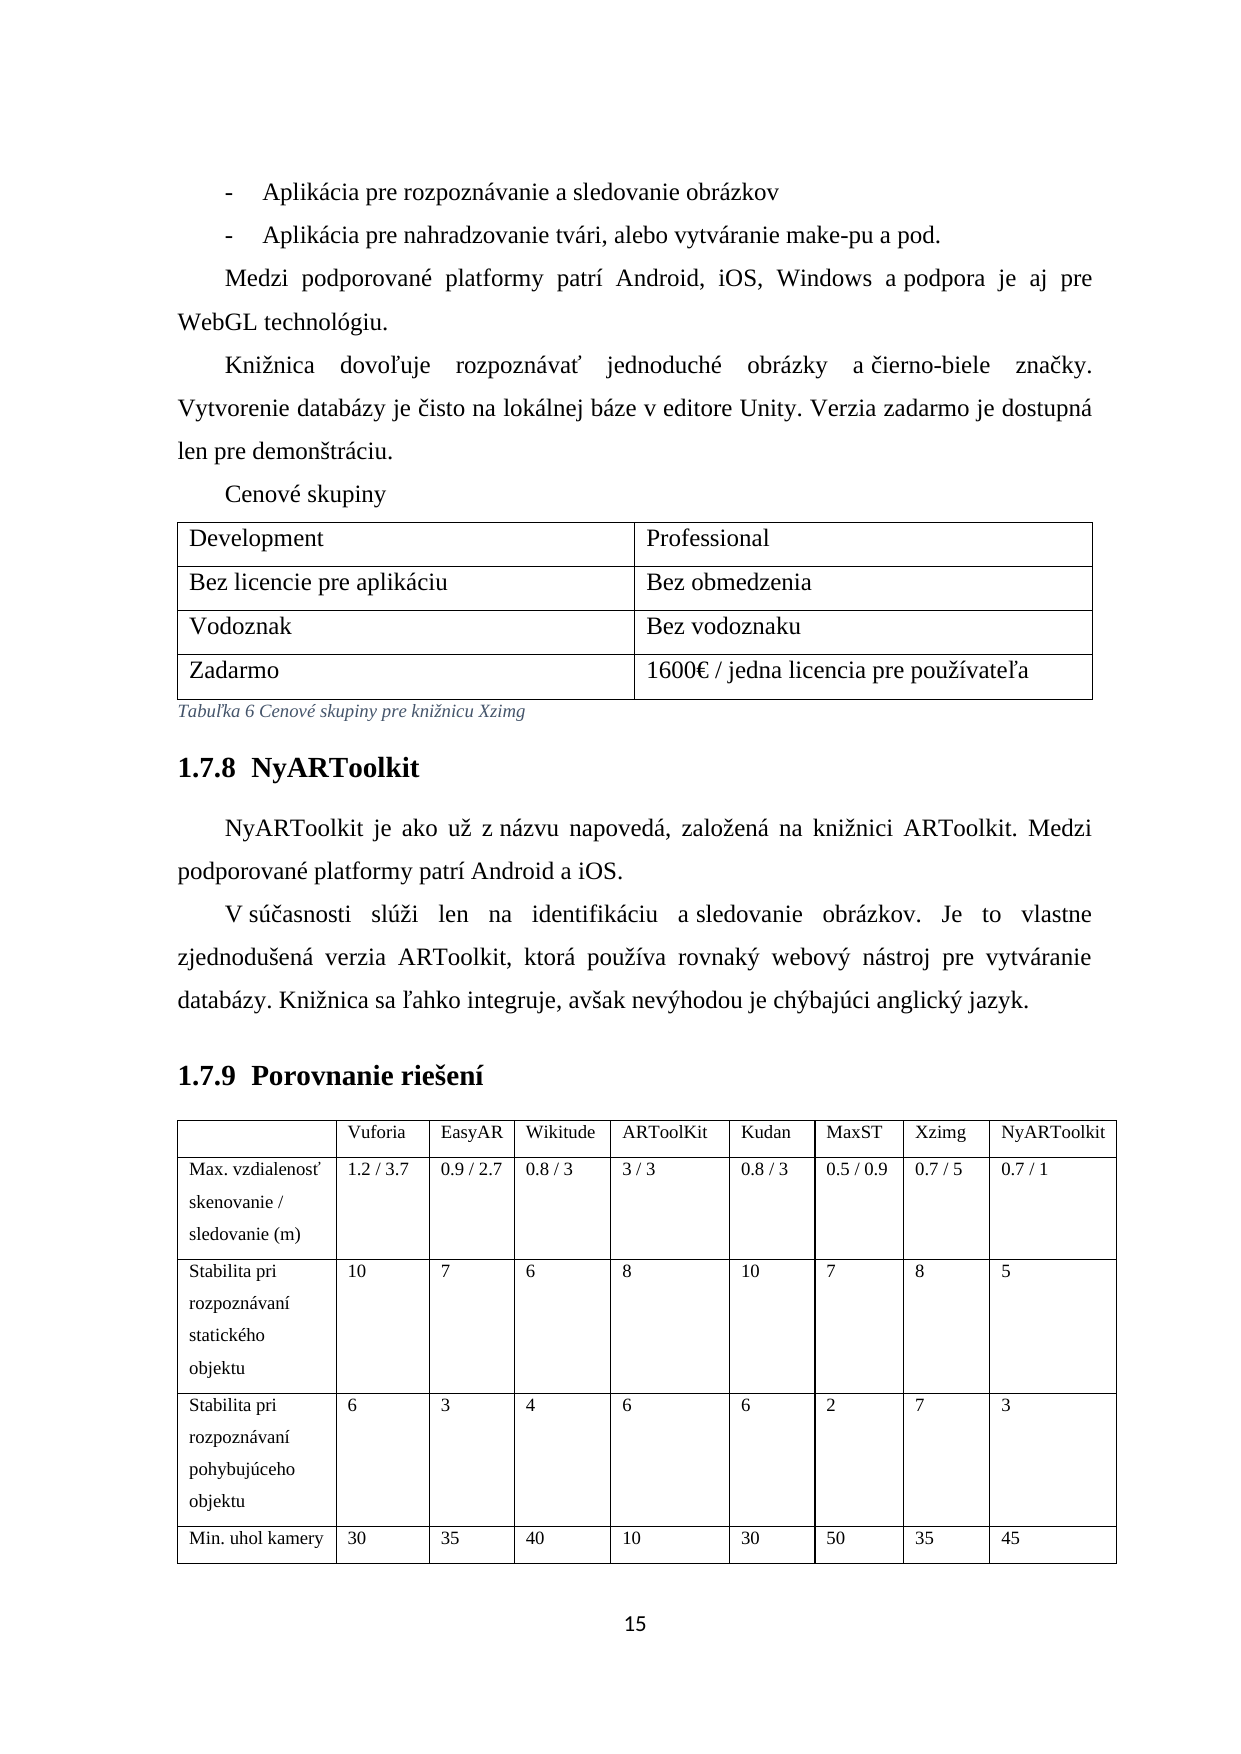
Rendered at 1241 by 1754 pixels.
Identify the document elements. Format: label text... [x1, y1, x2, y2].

table_cell 30 [337, 1527, 429, 1563]
table_cell 40 [515, 1527, 610, 1563]
text Medzi podporované platformy patrí Android, iOS, Windows a podpora je aj pre WebGL technológiu. [177, 263, 1092, 335]
table_cell Vodoznak [178, 611, 634, 654]
text Porovnanie riešení [177, 1058, 1092, 1091]
table_cell 7 [430, 1260, 514, 1392]
table_header ARToolKit [611, 1121, 729, 1157]
table_cell 0.5 / 0.9 [816, 1158, 903, 1259]
table_cell 3 / 3 [611, 1158, 729, 1259]
table_cell 45 [990, 1527, 1116, 1563]
table_cell 8 [611, 1260, 729, 1392]
table_cell 4 [515, 1394, 610, 1526]
table_cell Max. vzdialenosť skenovanie / sledovanie (m) [178, 1158, 336, 1259]
table_cell 50 [816, 1527, 903, 1563]
table_header Kudan [730, 1121, 814, 1157]
table_cell 3 [430, 1394, 514, 1526]
table_cell 0.8 / 3 [730, 1158, 814, 1259]
list Aplikácia pre nahradzovanie tvári, alebo vytváranie make-pu a pod. [224, 220, 1092, 249]
table_cell 10 [730, 1260, 814, 1392]
table_header MaxST [816, 1121, 903, 1157]
text V súčasnosti slúži len na identifikáciu a sledovanie obrázkov. Je to vlastne zjednodušená verzia ARToolkit, ktorá používa rovnaký webový nástroj pre vytváranie databázy. Knižnica sa ľahko integruje, avšak nevýhodou je chýbajúci anglický jazyk. [177, 899, 1092, 1014]
table_header EasyAR [430, 1121, 514, 1157]
table_header Vuforia [337, 1121, 429, 1157]
table_cell 35 [430, 1527, 514, 1563]
table_header NyARToolkit [990, 1121, 1116, 1157]
table_cell 35 [904, 1527, 989, 1563]
table_cell 3 [990, 1394, 1116, 1526]
table_cell Bez vodoznaku [635, 611, 1092, 654]
table_header Development [178, 523, 634, 566]
table_header Wikitude [515, 1121, 610, 1157]
table_cell 6 [337, 1394, 429, 1526]
table_cell 10 [337, 1260, 429, 1392]
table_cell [178, 1527, 336, 1563]
table_cell 2 [816, 1394, 903, 1526]
table_cell Bez obmedzenia [635, 567, 1092, 610]
table_cell 0.7 / 1 [990, 1158, 1116, 1259]
table_header Xzimg [904, 1121, 989, 1157]
table_cell Zadarmo [178, 655, 634, 698]
table_cell 6 [515, 1260, 610, 1392]
table_header [178, 1121, 336, 1157]
table_cell 5 [990, 1260, 1116, 1392]
table_cell 0.9 / 2.7 [430, 1158, 514, 1259]
table_cell 7 [904, 1394, 989, 1526]
list Aplikácia pre rozpoznávanie a sledovanie obrázkov [224, 177, 1092, 206]
table_cell Stabilita pri rozpoznávaní pohybujúceho objektu [178, 1394, 336, 1526]
table_cell Bez licencie pre aplikáciu [178, 567, 634, 610]
table_cell 7 [816, 1260, 903, 1392]
table_cell 8 [904, 1260, 989, 1392]
table_cell 1600€ / jedna licencia pre používateľa [635, 655, 1092, 698]
text NyARToolkit [177, 750, 1092, 784]
table_cell 0.7 / 5 [904, 1158, 989, 1259]
text NyARToolkit je ako už z názvu napovedá, založená na knižnici ARToolkit. Medzi podporované platformy patrí Android a iOS. [177, 813, 1092, 885]
table_cell 6 [730, 1394, 814, 1526]
table_cell 30 [730, 1527, 814, 1563]
table_cell 6 [611, 1394, 729, 1526]
table_cell 1.2 / 3.7 [337, 1158, 429, 1259]
table_header Professional [635, 523, 1092, 566]
text Knižnica dovoľuje rozpoznávať jednoduché obrázky a čierno-biele značky. Vytvorenie databázy je čisto na lokálnej báze v editore Unity. Verzia zadarmo je dostupná len pre demonštráciu. [177, 350, 1092, 465]
text Cenové skupiny [177, 479, 1092, 508]
table_cell Stabilita pri rozpoznávaní statického objektu [178, 1260, 336, 1392]
table_cell 0.8 / 3 [515, 1158, 610, 1259]
table_cell 10 [611, 1527, 729, 1563]
